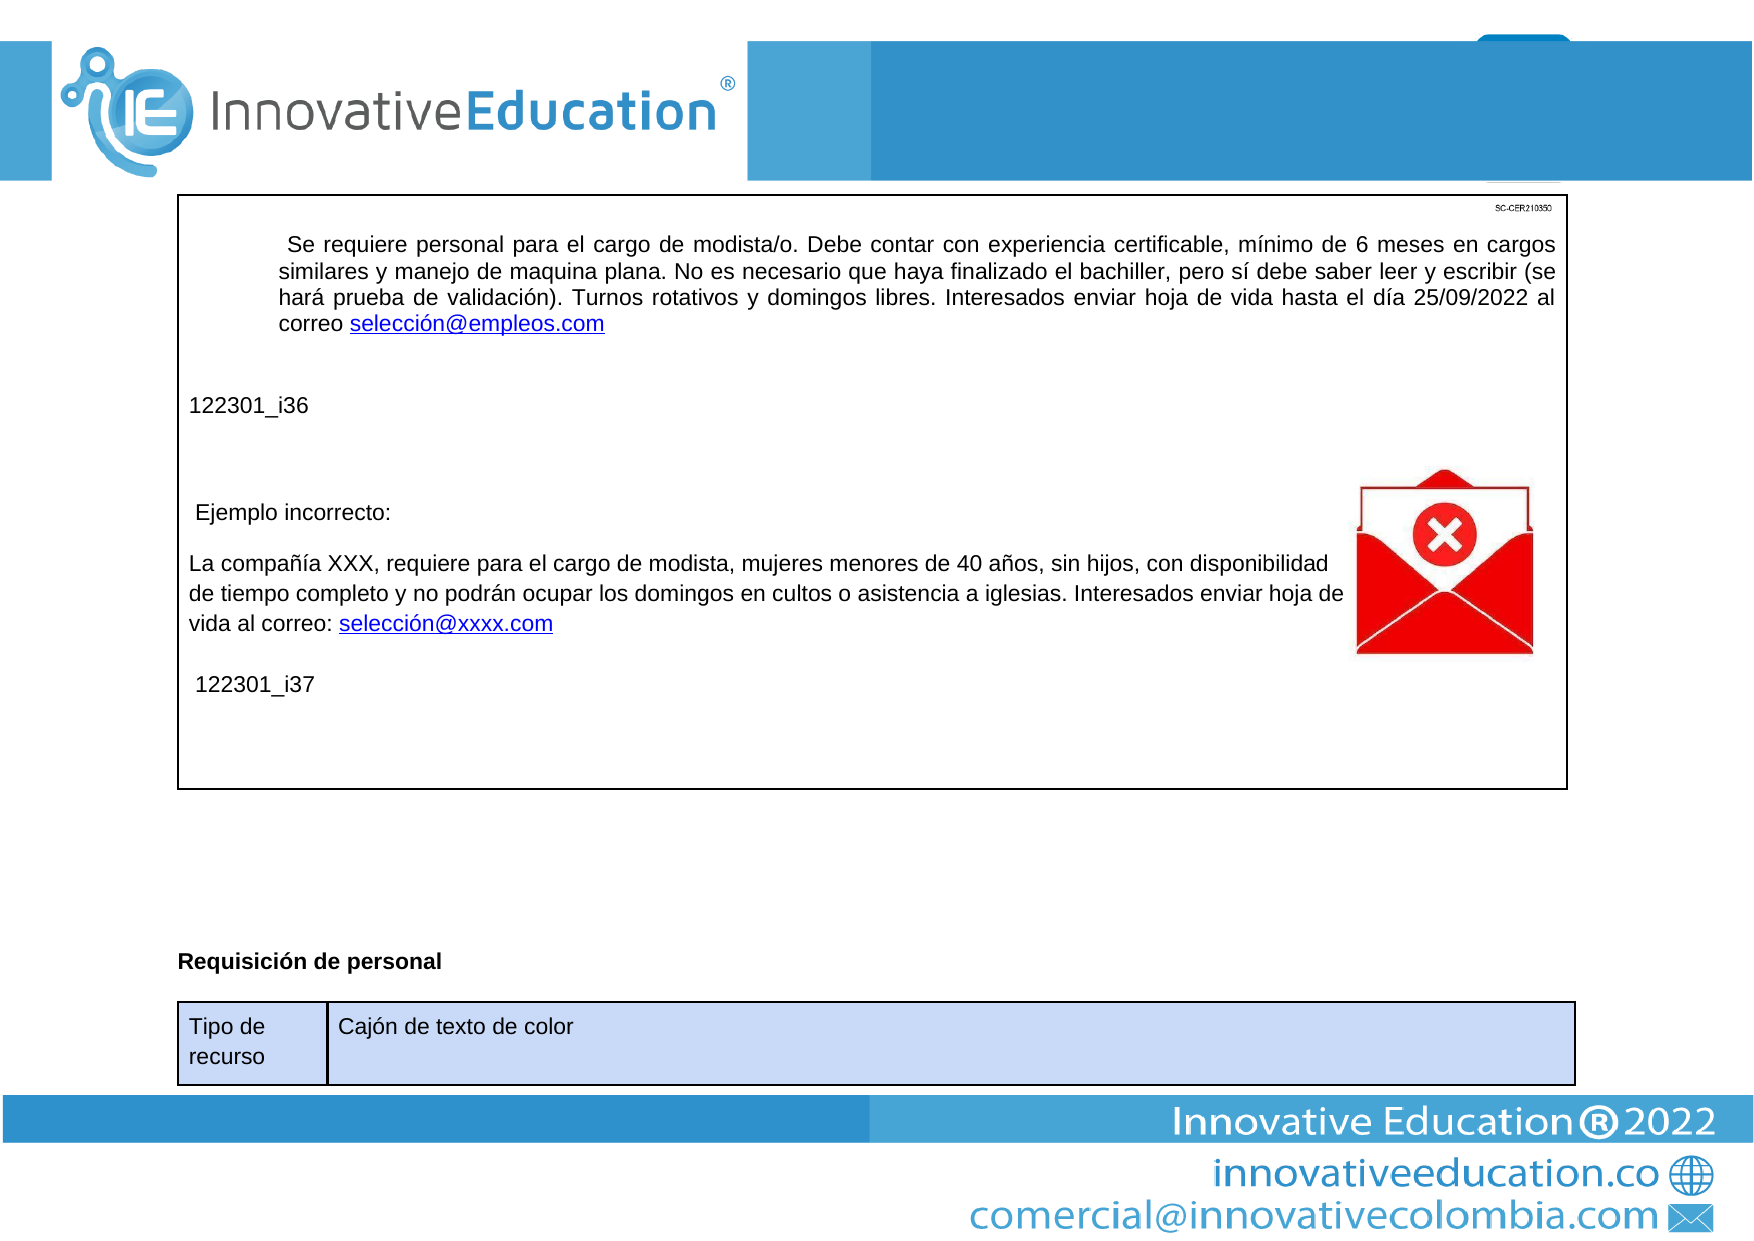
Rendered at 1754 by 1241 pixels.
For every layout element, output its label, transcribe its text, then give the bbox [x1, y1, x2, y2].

text Requisición de personal [177, 948, 1577, 974]
picture [2, 1093, 1754, 1239]
picture [0, 28, 1752, 214]
picture [1345, 455, 1557, 668]
table_header Tipo de recurso [179, 1003, 326, 1084]
table_header Cajón de texto de color [329, 1003, 1574, 1084]
